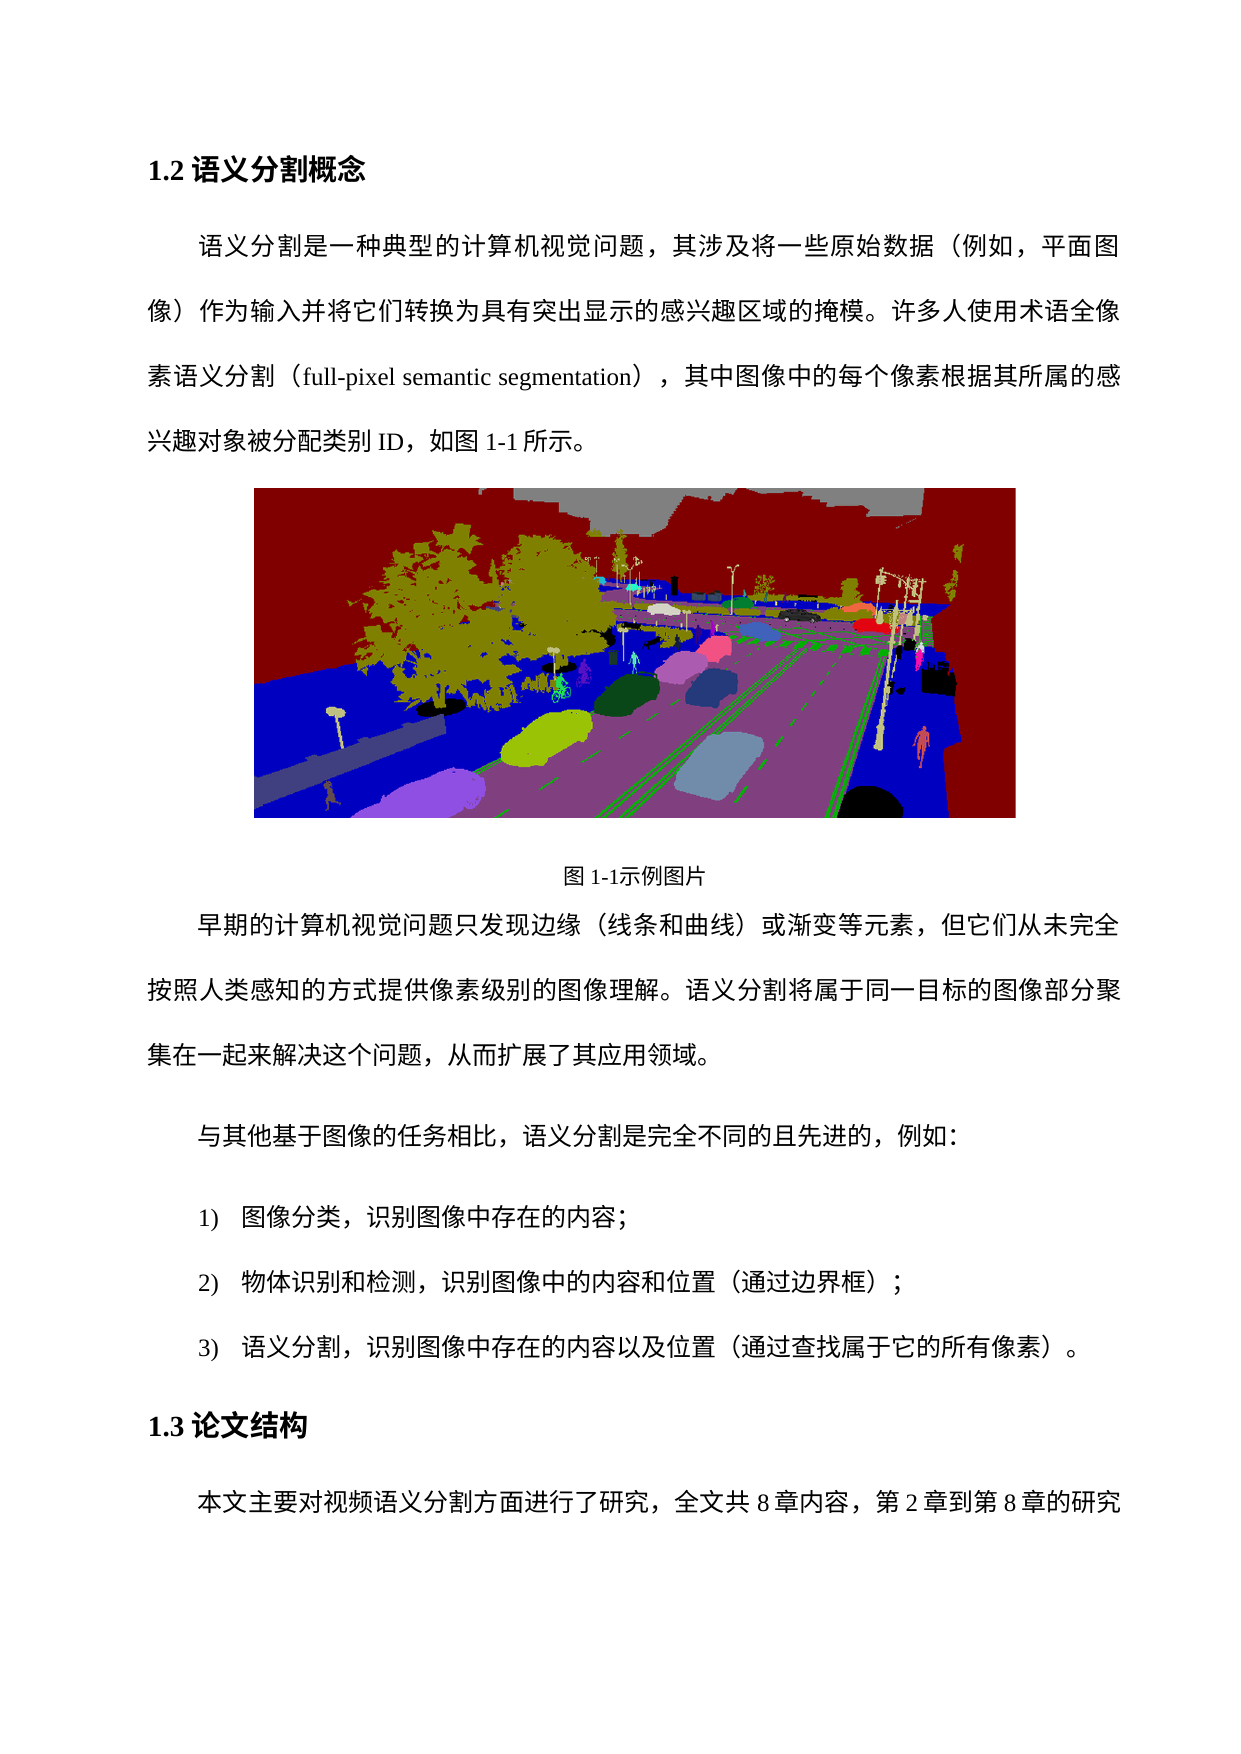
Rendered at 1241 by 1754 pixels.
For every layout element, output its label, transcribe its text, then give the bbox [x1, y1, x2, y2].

list 物体识别和检测，识别图像中的内容和位置（通过边界框）； [198, 1248, 1122, 1313]
text 早期的计算机视觉问题只发现边缘（线条和曲线）或渐变等元素，但它们从未完全按照人类感知的方式提供像素级别的图像理解。语义分割将属于同一目标的图像部分聚集在一起来解决这个问题，从而扩展了其应用领域。 [148, 891, 1122, 1086]
list 语义分割，识别图像中存在的内容以及位置（通过查找属于它的所有像素）。 [198, 1313, 1122, 1378]
subtitle 语义分割概念 [148, 135, 1122, 200]
text 语义分割是一种典型的计算机视觉问题，其涉及将一些原始数据（例如，平面图像）作为输入并将它们转换为具有突出显示的感兴趣区域的掩模。许多人使用术语全像素语义分割（full-pixel semantic segmentation），其中图像中的每个像素根据其所属的感兴趣对象被分配类别ID，如图 1-1所示。 [148, 212, 1122, 472]
subtitle 论文结构 [148, 1391, 1122, 1456]
picture [254, 488, 1016, 818]
text 图 1-1示例图片 [148, 858, 1122, 891]
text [148, 1468, 1122, 1533]
text 与其他基于图像的任务相比，语义分割是完全不同的且先进的，例如： [148, 1102, 1122, 1167]
list 图像分类，识别图像中存在的内容； [198, 1183, 1122, 1248]
